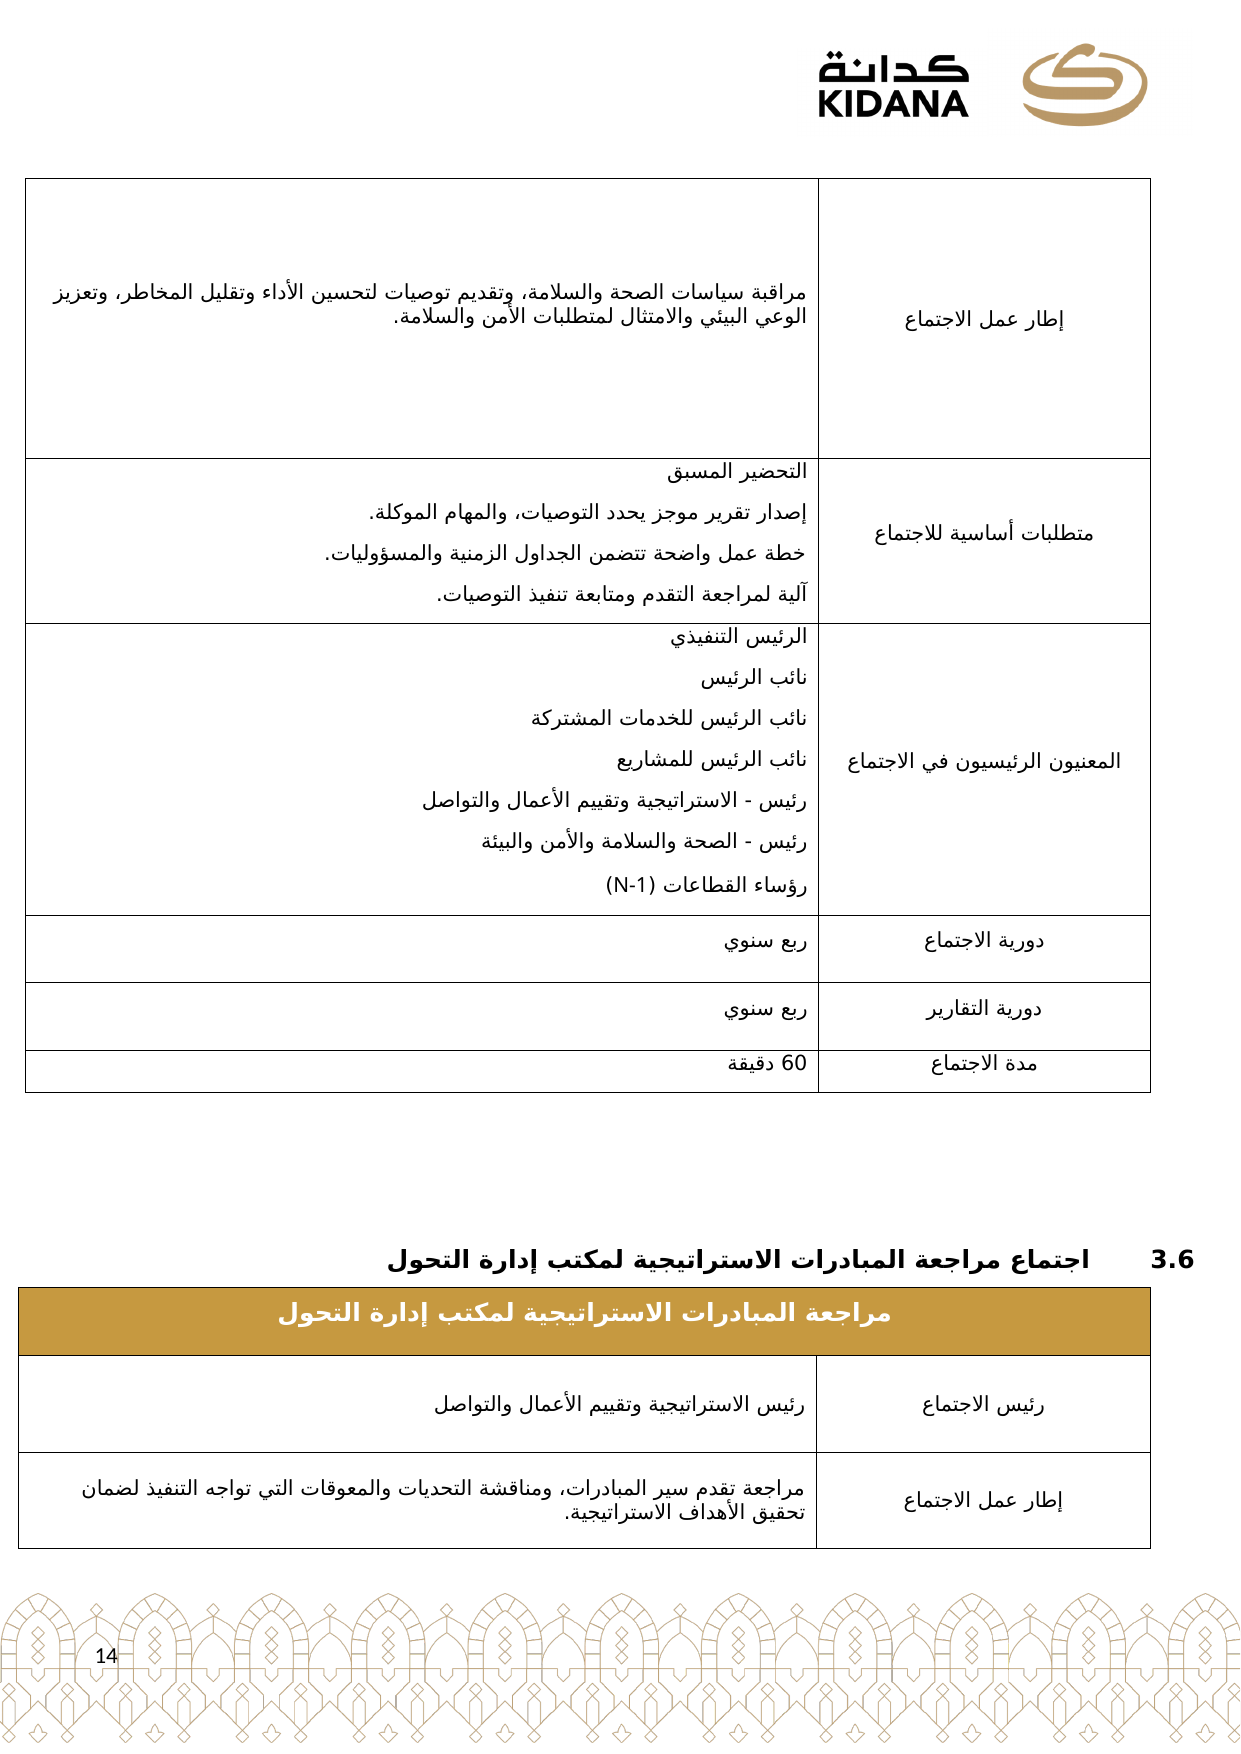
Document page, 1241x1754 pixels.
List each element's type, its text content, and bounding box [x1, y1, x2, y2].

table_cell رئيس الاستراتيجية وتقييم الأعمال والتواصل [19, 1356, 816, 1452]
picture [0, 1593, 1241, 1743]
table_cell ربع سنوي [26, 916, 818, 982]
subtitle اجتماع مراجعة المبادرات الاستراتيجية لمكتب إدارة التحول [94, 1245, 1150, 1274]
table_cell المعنيون الرئيسيون في الاجتماع [819, 624, 1150, 915]
table_cell مراقبة سياسات الصحة والسلامة، وتقديم توصيات لتحسين الأداء وتقليل المخاطر، وتعزيز الوعي البيئي والامتثال لمتطلبات الأمن والسلامة. [26, 179, 818, 458]
table_header مراجعة المبادرات الاستراتيجية لمكتب إدارة التحول [19, 1288, 1150, 1355]
table_cell 60 دقيقة [26, 1051, 818, 1092]
table_cell رئيس الاجتماع [817, 1356, 1150, 1452]
table_cell التحضير المسبق إصدار تقرير موجز يحدد التوصيات، والمهام الموكلة. خطة عمل واضحة تتضمن الجداول الزمنية والمسؤوليات. آلية لمراجعة التقدم ومتابعة تنفيذ التوصيات. [26, 459, 818, 623]
picture [796, 28, 1193, 137]
table_cell ربع سنوي [26, 983, 818, 1050]
table_cell الرئيس التنفيذي نائب الرئيس نائب الرئيس للخدمات المشتركة نائب الرئيس للمشاريع رئيس - الاستراتيجية وتقييم الأعمال والتواصل رئيس - الصحة والسلامة والأمن والبيئة رؤساء القطاعات (N-1) [26, 624, 818, 915]
table_cell دورية التقارير [819, 983, 1150, 1050]
table_cell إطار عمل الاجتماع [817, 1453, 1150, 1548]
table_cell متطلبات أساسية للاجتماع [819, 459, 1150, 623]
table_cell إطار عمل الاجتماع [819, 179, 1150, 458]
table_cell مدة الاجتماع [819, 1051, 1150, 1092]
table_cell مراجعة تقدم سير المبادرات، ومناقشة التحديات والمعوقات التي تواجه التنفيذ لضمان تحقيق الأهداف الاستراتيجية. [19, 1453, 816, 1548]
table_cell دورية الاجتماع [819, 916, 1150, 982]
